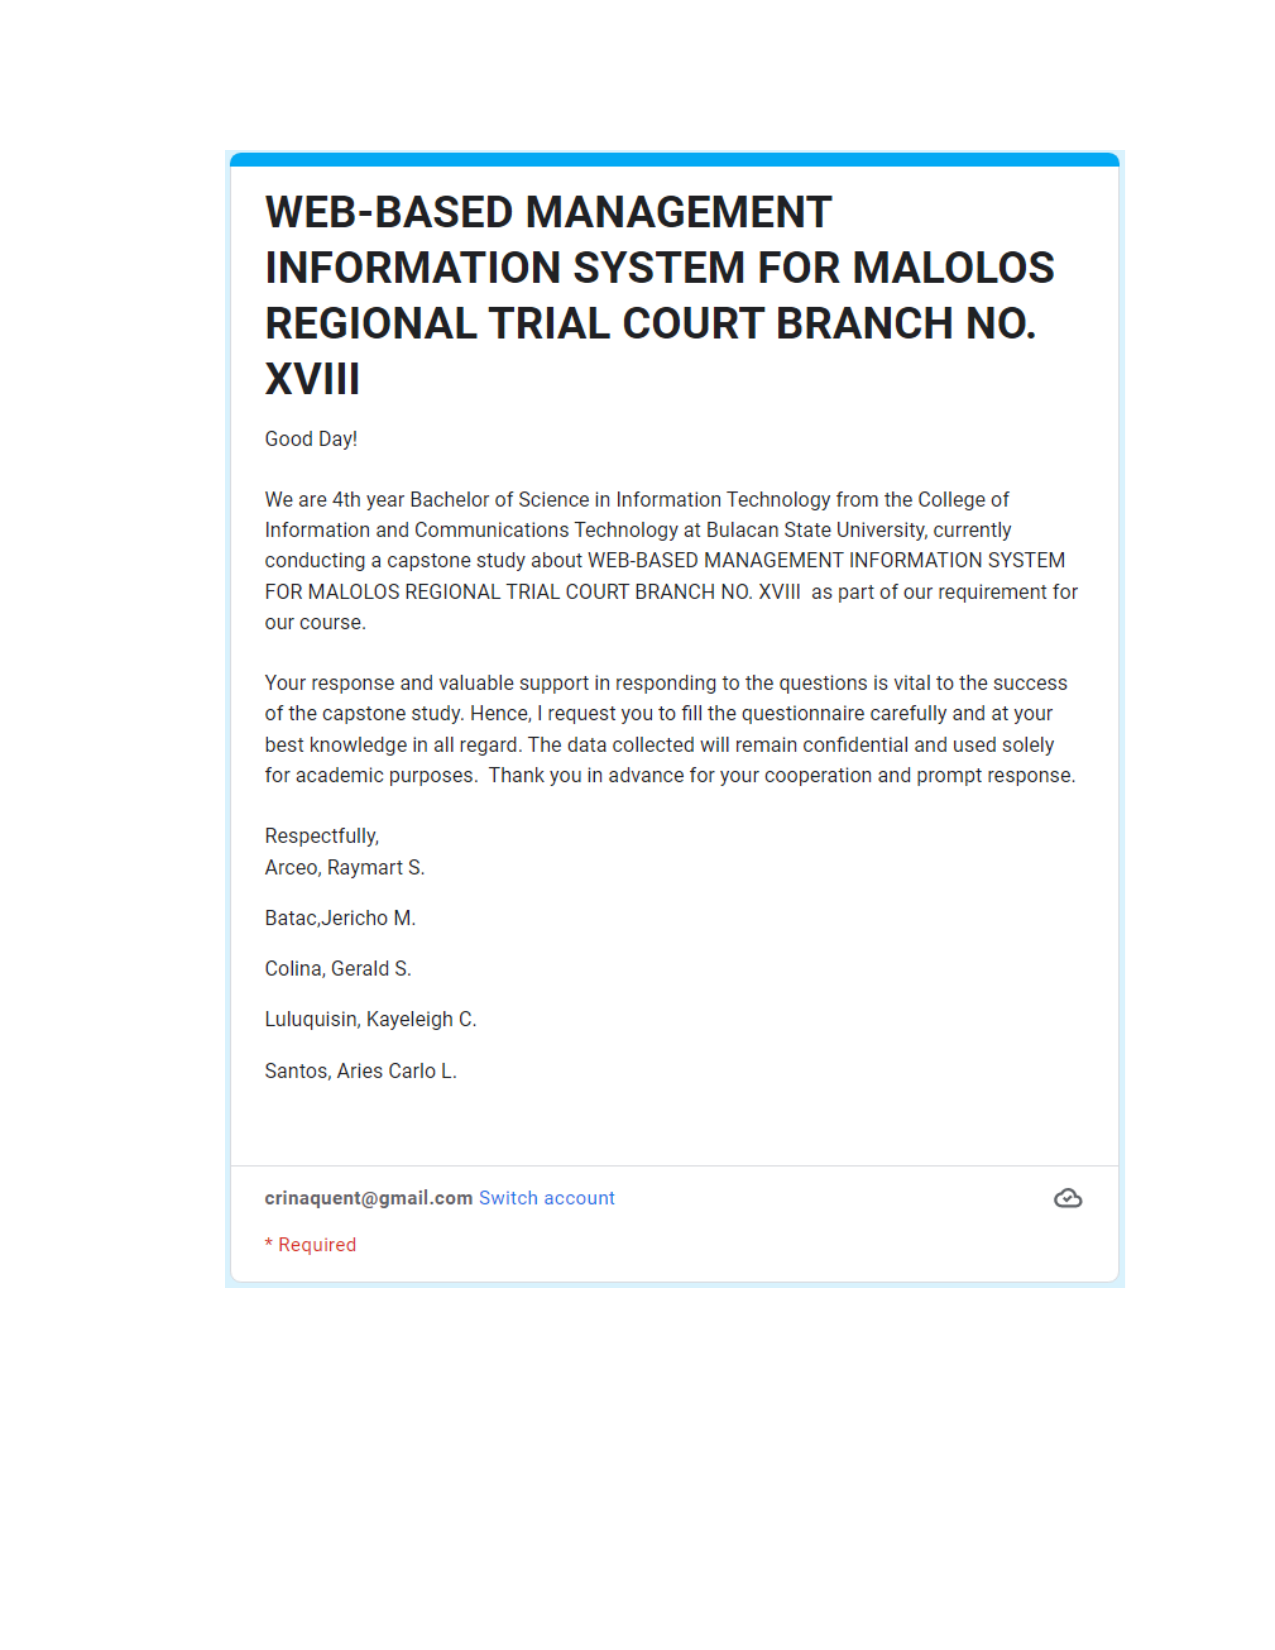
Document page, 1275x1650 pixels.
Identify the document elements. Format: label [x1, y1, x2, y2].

picture [225, 150, 1125, 1288]
